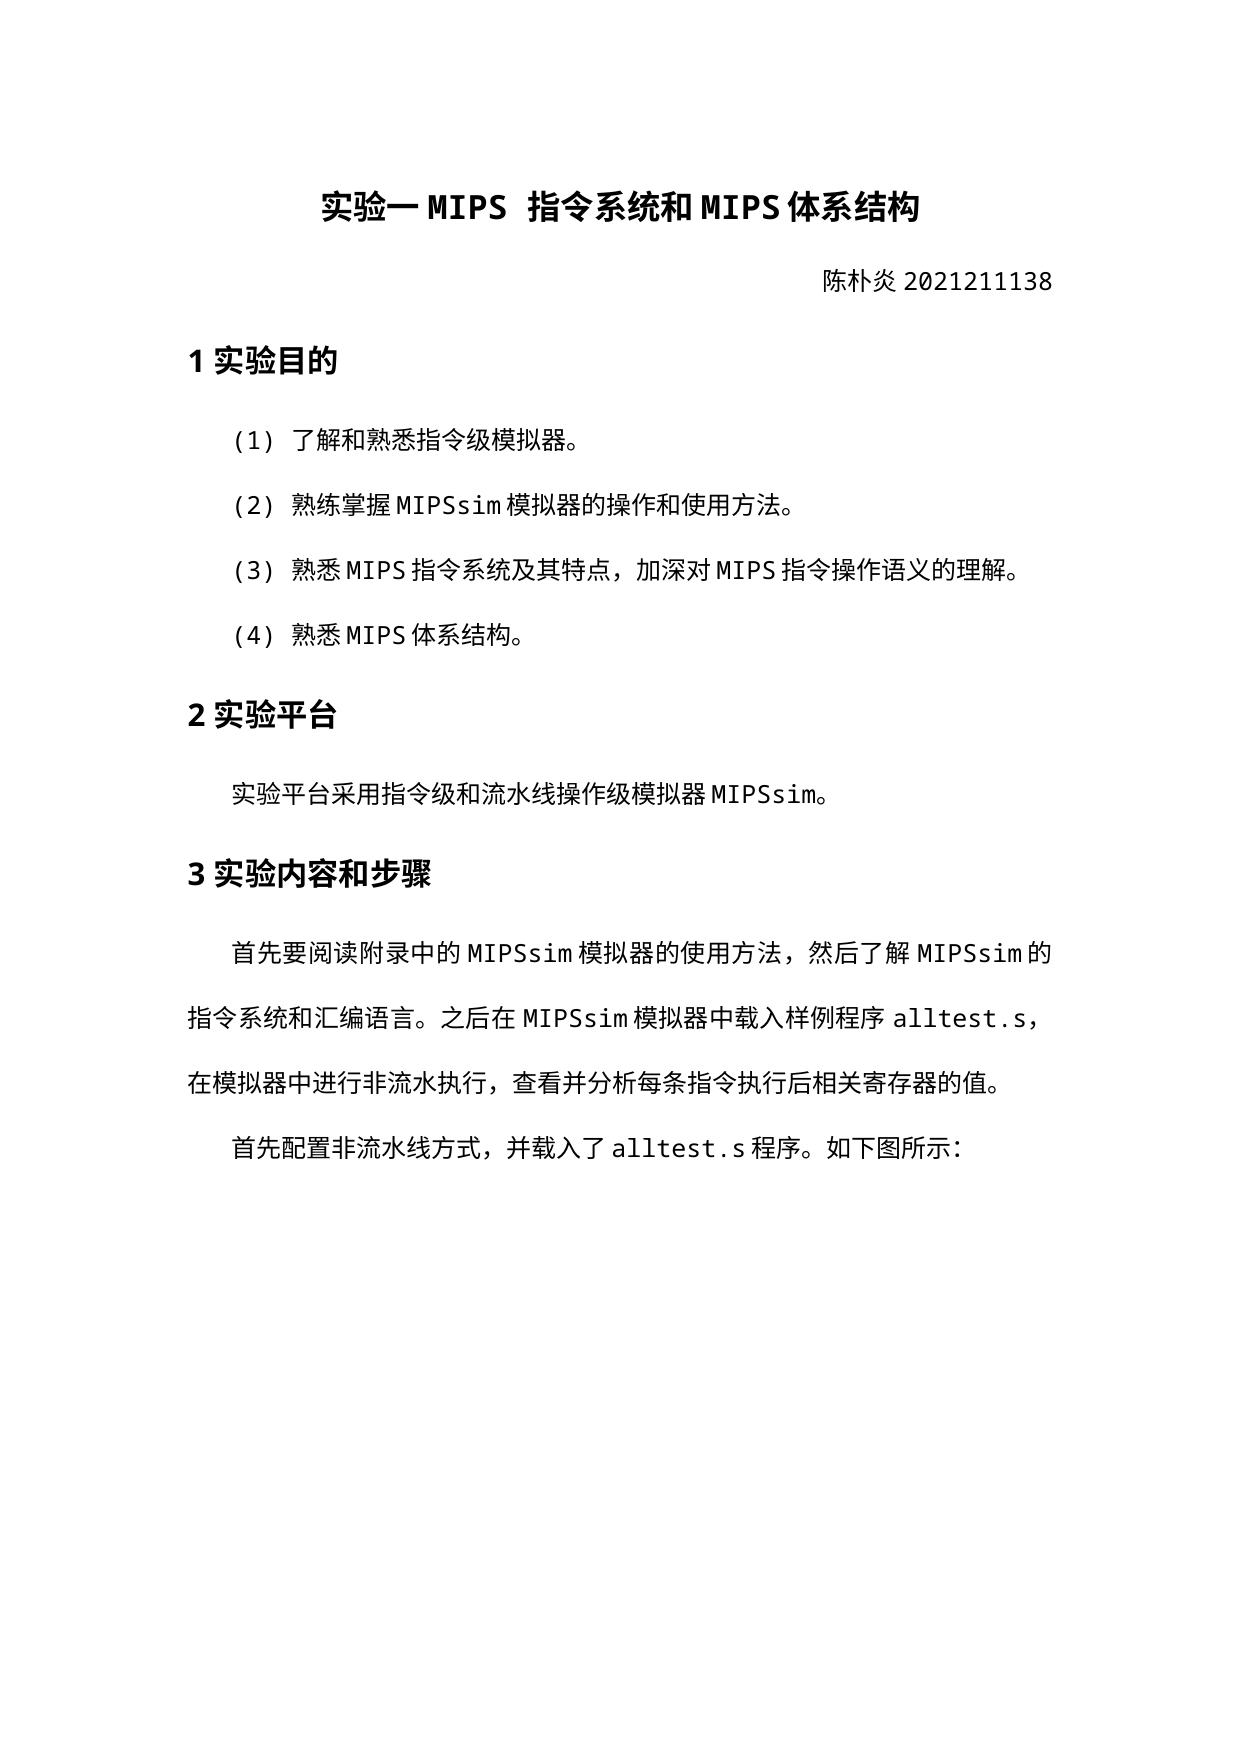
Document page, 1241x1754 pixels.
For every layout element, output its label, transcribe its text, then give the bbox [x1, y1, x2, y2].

text (1) 了解和熟悉指令级模拟器。 [187, 406, 1053, 471]
subtitle 3 实验内容和步骤 [187, 840, 1053, 905]
text (4) 熟悉MIPS体系结构。 [187, 601, 1053, 666]
text 首先要阅读附录中的MIPSsim模拟器的使用方法，然后了解MIPSsim的指令系统和汇编语言。之后在MIPSsim模拟器中载入样例程序alltest.s，在模拟器中进行非流水执行，查看并分析每条指令执行后相关寄存器的值。 [187, 919, 1053, 1114]
subtitle 2 实验平台 [187, 681, 1053, 746]
text 实验平台采用指令级和流水线操作级模拟器MIPSsim。 [187, 760, 1053, 825]
subtitle 实验一 MIPS 指令系统和MIPS体系结构 [187, 172, 1053, 237]
subtitle 1 实验目的 [187, 326, 1053, 391]
text 陈朴炎 2021211138 [187, 247, 1053, 312]
text 首先配置非流水线方式，并载入了alltest.s程序。如下图所示： [187, 1114, 1053, 1179]
text (2) 熟练掌握MIPSsim模拟器的操作和使用方法。 [187, 471, 1053, 536]
text (3) 熟悉MIPS指令系统及其特点，加深对MIPS指令操作语义的理解。 [187, 536, 1053, 601]
